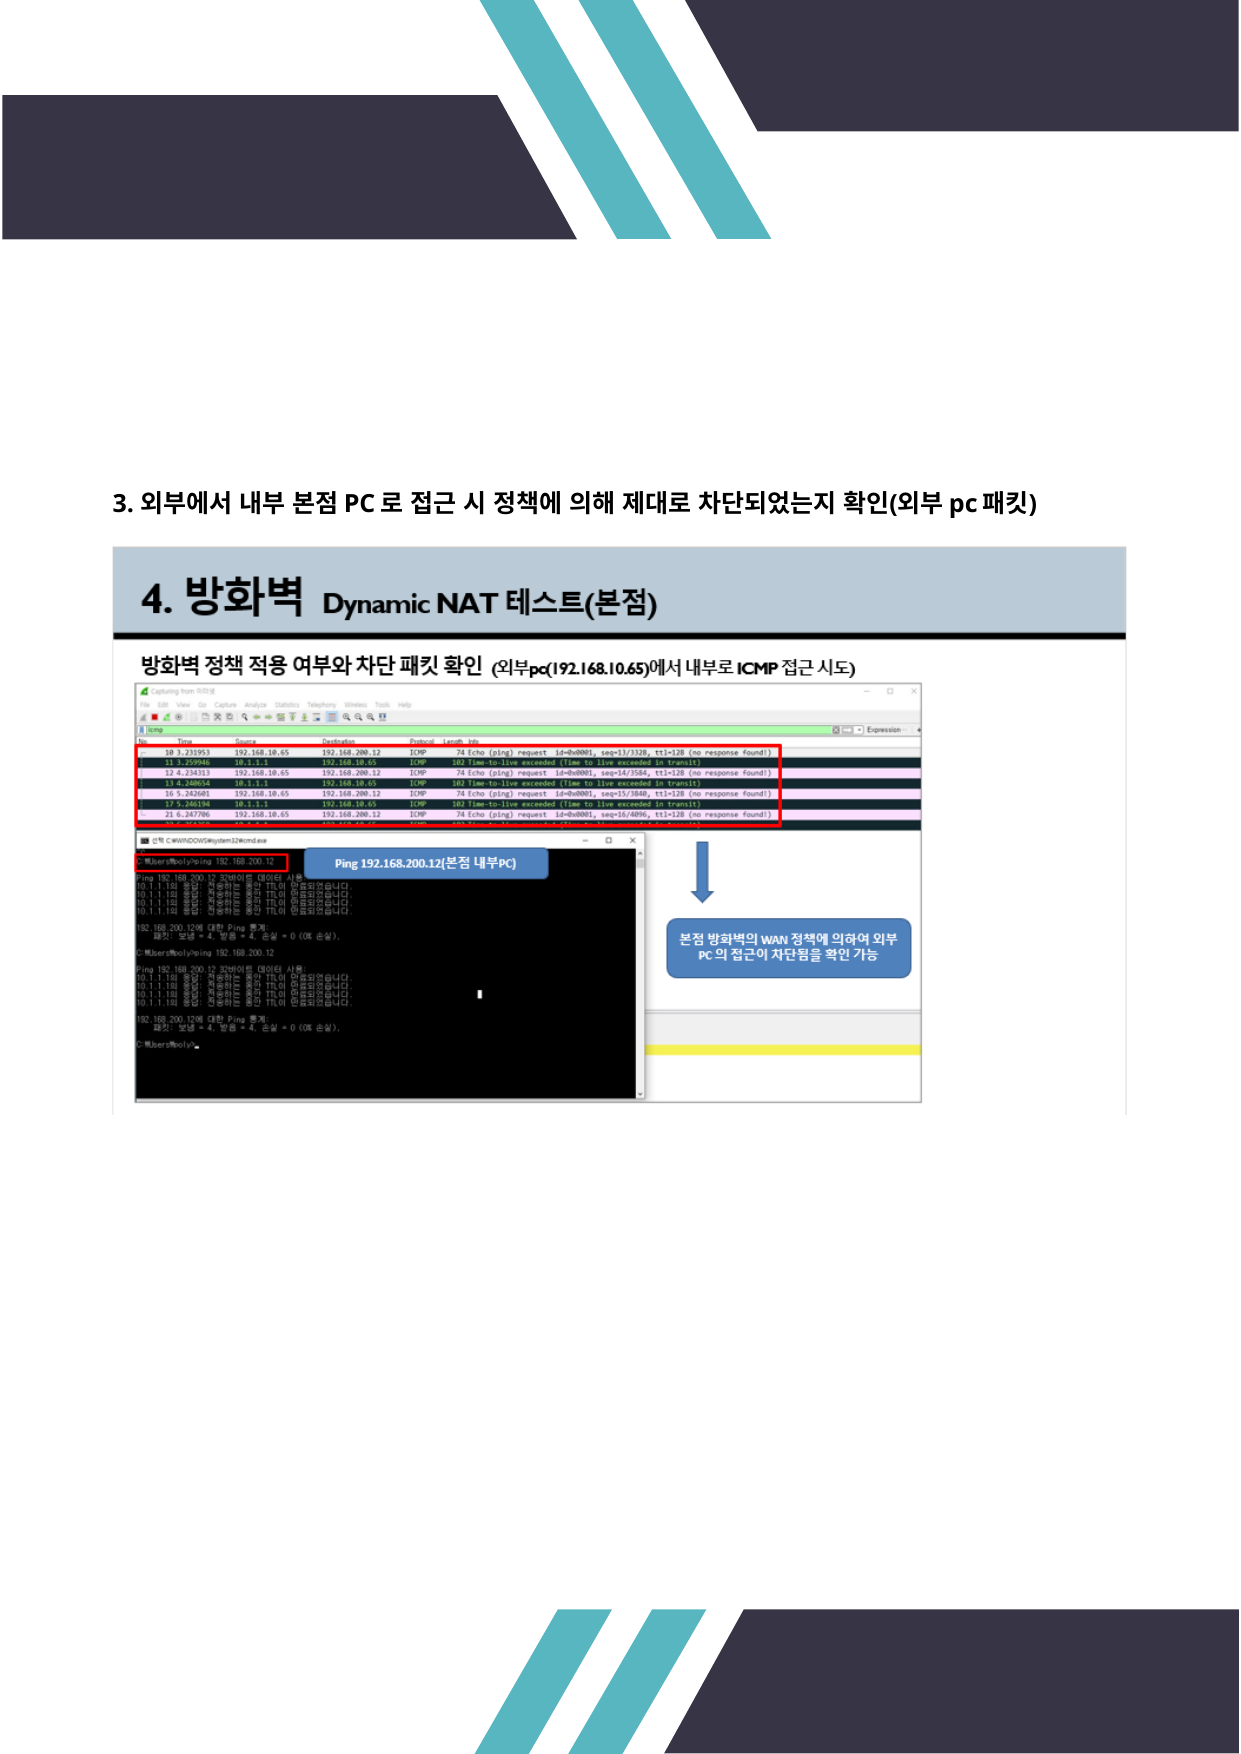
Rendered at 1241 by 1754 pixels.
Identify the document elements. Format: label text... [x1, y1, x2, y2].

picture [112, 546, 1127, 1115]
text 3. 외부에서 내부 본점PC로 접근 시 정책에 의해 제대로 차단되었는지 확인(외부pc패킷) [112, 484, 1128, 520]
